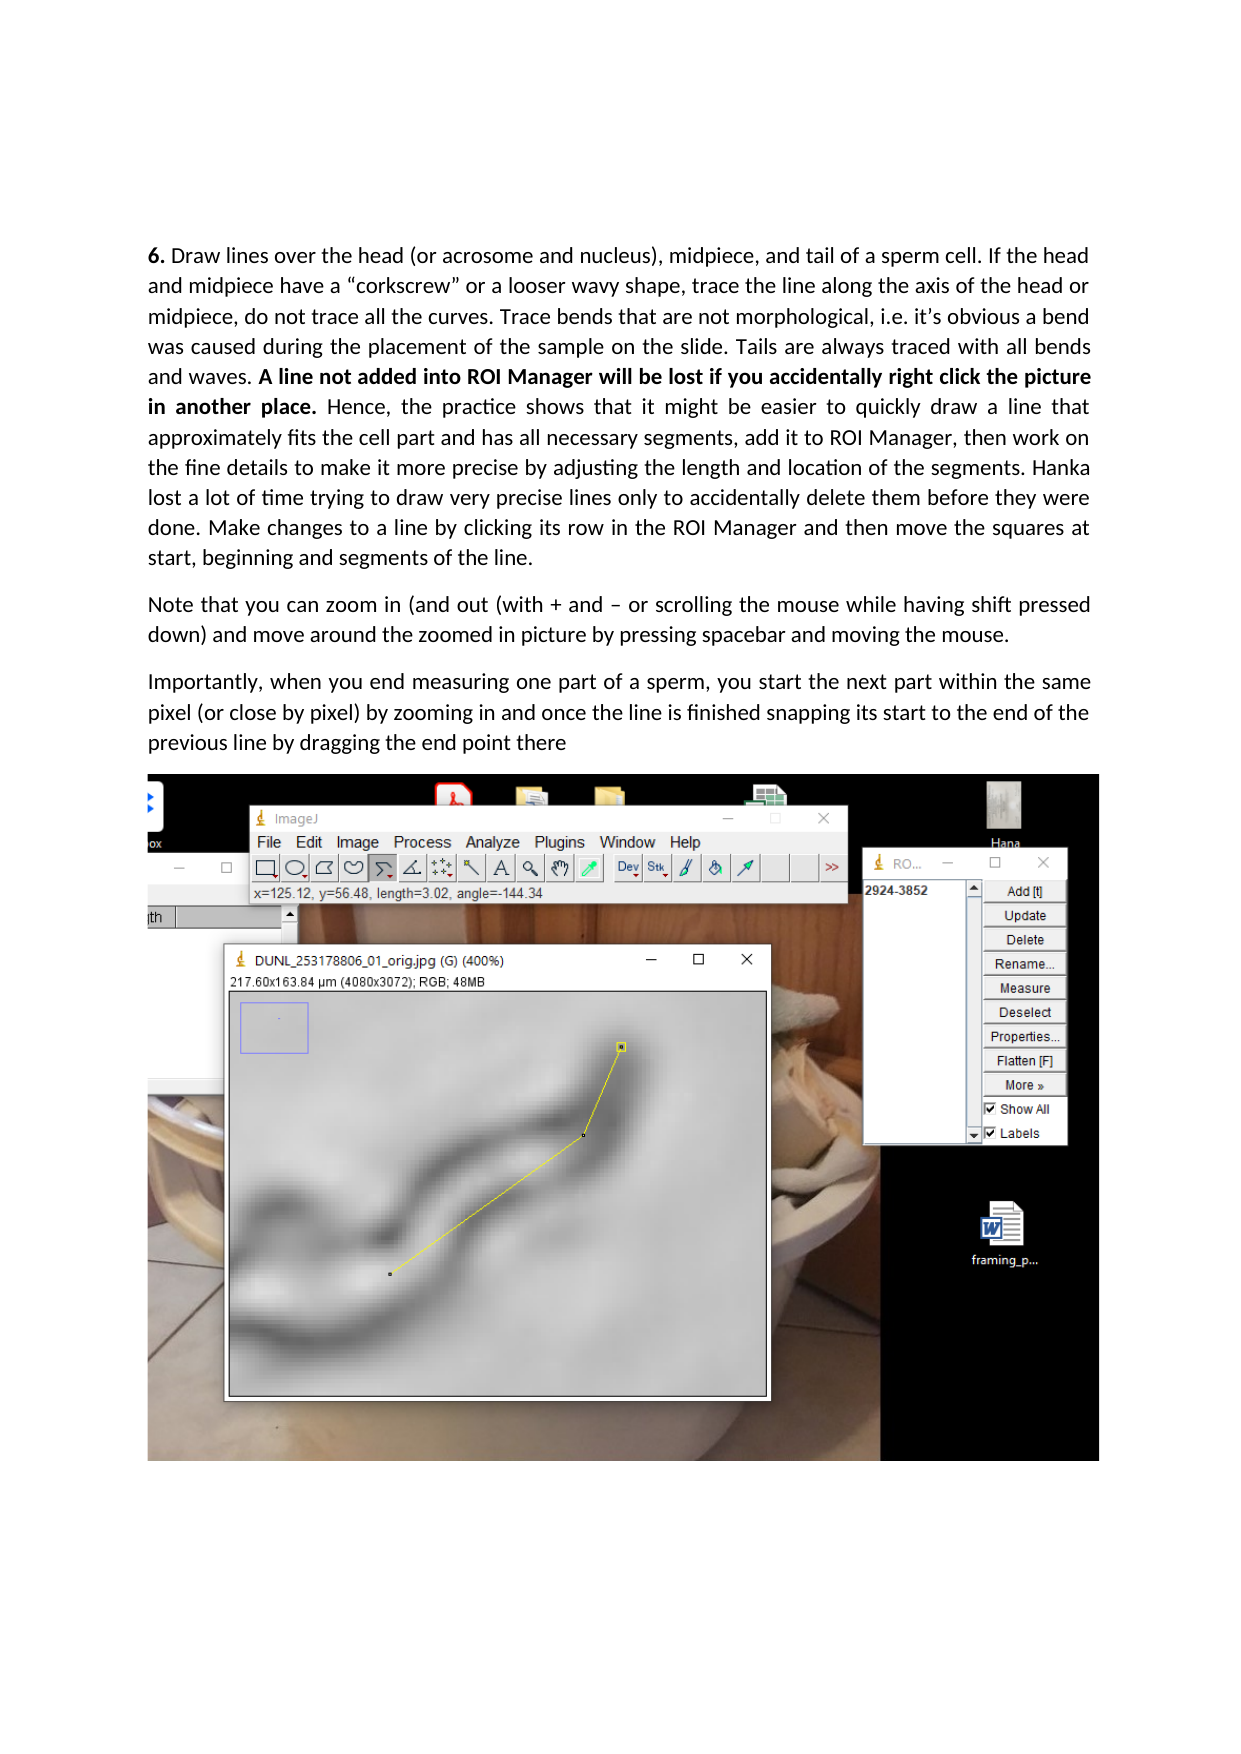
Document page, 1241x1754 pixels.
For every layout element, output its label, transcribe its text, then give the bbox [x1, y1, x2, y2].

text 6. Draw lines over the head (or acrosome and nucleus), midpiece, and tail of a sperm cell. If the head and midpiece have a “corkscrew” or a looser wavy shape, trace the line along the axis of the head or midpiece, do not trace all the curves. Trace bends that are not morphological, i.e. it’s obvious a bend was caused during the placement of the sample on the slide. Tails are always traced with all bends and waves. A line not added into ROI Manager will be lost if you accidentally right click the picture in another place. Hence, the practice shows that it might be easier to quickly draw a line that approximately fits the cell part and has all necessary segments, add it to ROI Manager, then work on the fine details to make it more precise by adjusting the length and location of the segments. Hanka lost a lot of time trying to draw very precise lines only to accidentally delete them before they were done. Make changes to a line by clicking its row in the ROI Manager and then move the squares at start, beginning and segments of the line. [148, 241, 1093, 571]
text Note that you can zoom in (and out (with + and – or scrolling the mouse while having shift pressed down) and move around the zoomed in picture by pressing spacebar and moving the mouse. [148, 590, 1093, 648]
text Importantly, when you end measuring one part of a sperm, you start the next part within the same pixel (or close by pixel) by zooming in and once the line is finished snapping its start to the end of the previous line by dragging the end point there [148, 667, 1093, 756]
picture [147, 774, 1100, 1461]
